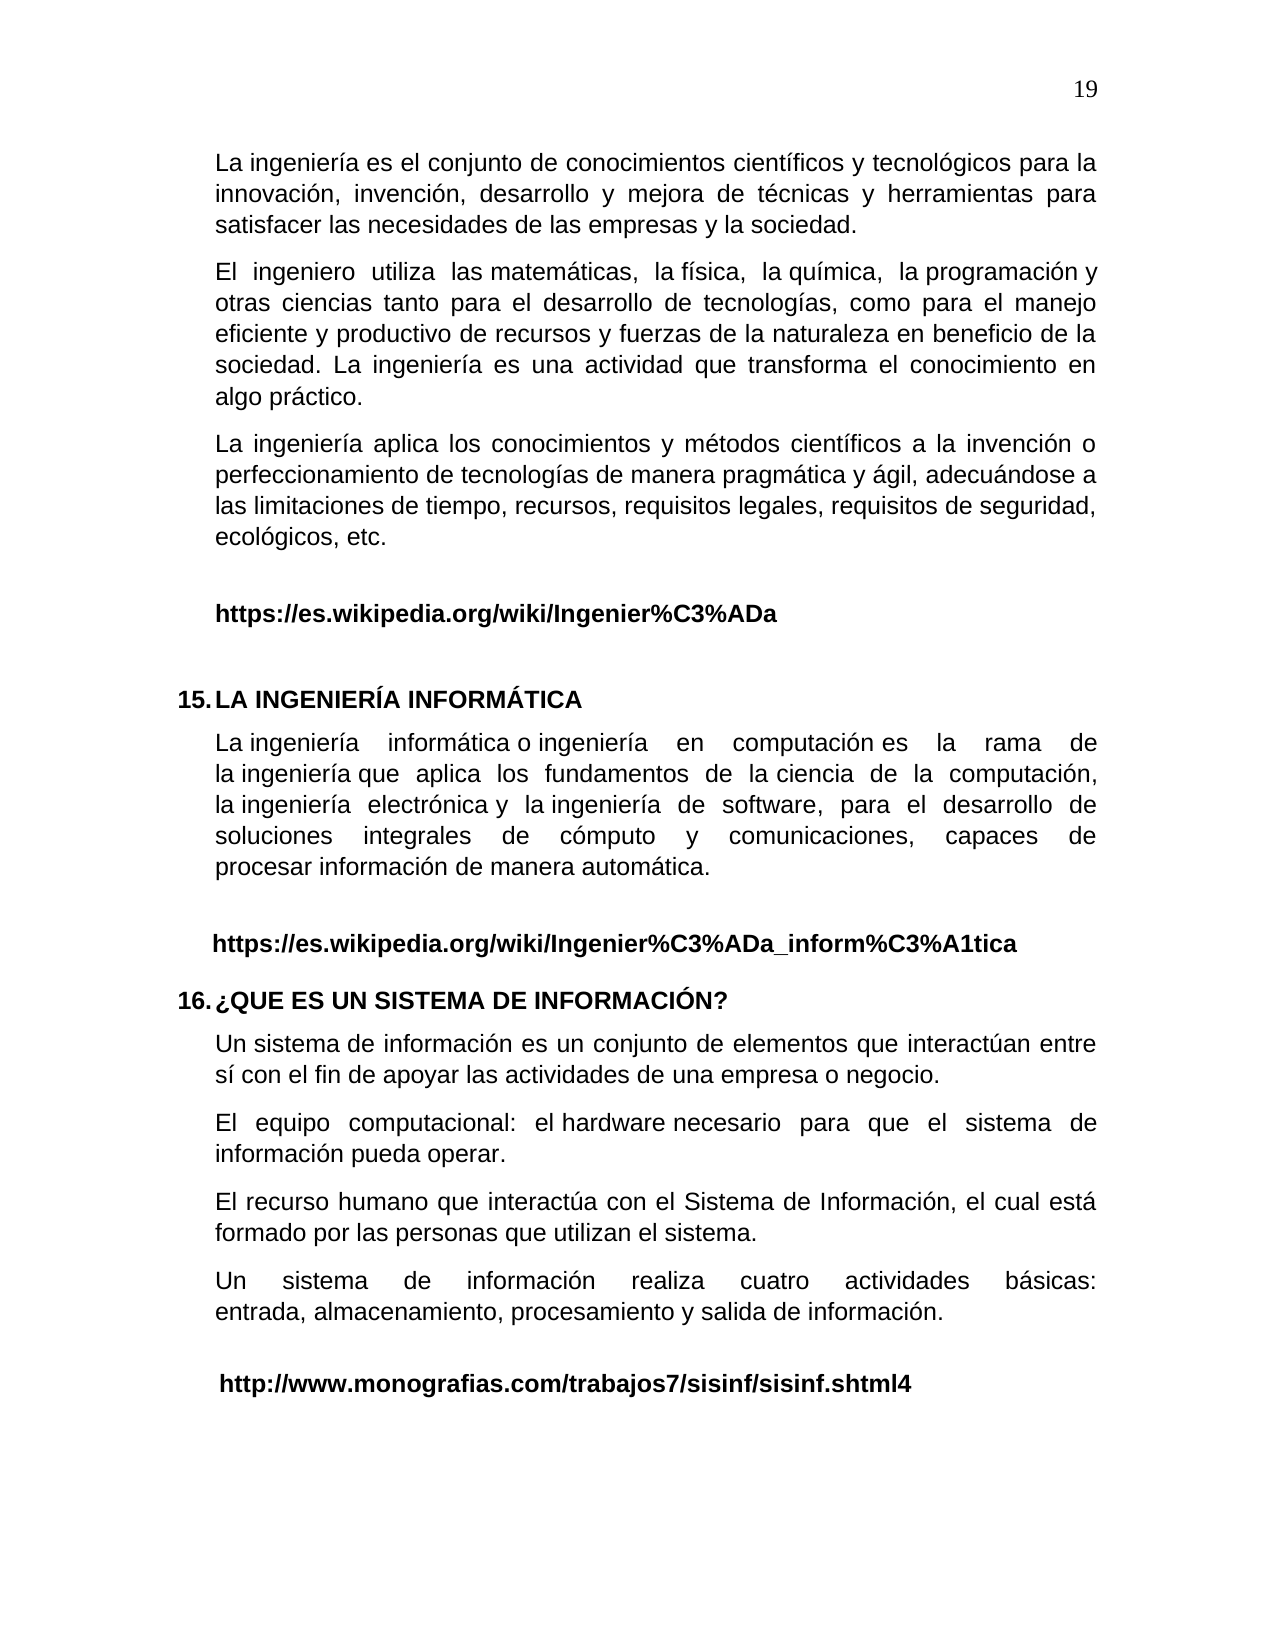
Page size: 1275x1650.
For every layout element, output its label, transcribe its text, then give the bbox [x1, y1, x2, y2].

text https://es.wikipedia.org/wiki/Ingenier%C3%ADa_inform%C3%A1tica [177, 929, 1098, 958]
text La ingeniería informática o ingeniería en computación es la rama de la ingeniería que aplica los fundamentos de la ciencia de la computación, la ingeniería electrónica y la ingeniería de software, para el desarrollo de soluciones integrales de cómputo y comunicaciones, capaces de procesar información de manera automática. [215, 728, 1098, 881]
text El recurso humano que interactúa con el Sistema de Información, el cual está formado por las personas que utilizan el sistema. [215, 1187, 1098, 1247]
list ¿QUE ES UN SISTEMA DE INFORMACIÓN? [177, 986, 1098, 1015]
text Un sistema de información realiza cuatro actividades básicas: entrada, almacenamiento, procesamiento y salida de información. [215, 1266, 1098, 1326]
text http://www.monografias.com/trabajos7/sisinf/sisinf.shtml4 [177, 1368, 1098, 1397]
text El equipo computacional: el hardware necesario para que el sistema de información pueda operar. [215, 1108, 1098, 1168]
list LA INGENIERÍA INFORMÁTICA [177, 685, 1098, 714]
text https://es.wikipedia.org/wiki/Ingenier%C3%ADa [177, 599, 1098, 628]
text Un sistema de información es un conjunto de elementos que interactúan entre sí con el fin de apoyar las actividades de una empresa o negocio. [215, 1029, 1098, 1089]
text La ingeniería es el conjunto de conocimientos científicos y tecnológicos para la innovación, invención, desarrollo y mejora de técnicas y herramientas para satisfacer las necesidades de las empresas y la sociedad. [215, 148, 1098, 238]
text La ingeniería aplica los conocimientos y métodos científicos a la invención o perfeccionamiento de tecnologías de manera pragmática y ágil, adecuándose a las limitaciones de tiempo, recursos, requisitos legales, requisitos de seguridad, ecológicos, etc. [215, 429, 1098, 551]
text El ingeniero utiliza las matemáticas, la física, la química, la programación y otras ciencias tanto para el desarrollo de tecnologías, como para el manejo eficiente y productivo de recursos y fuerzas de la naturaleza en beneficio de la sociedad. La ingeniería es una actividad que transforma el conocimiento en algo práctico. [215, 257, 1098, 410]
